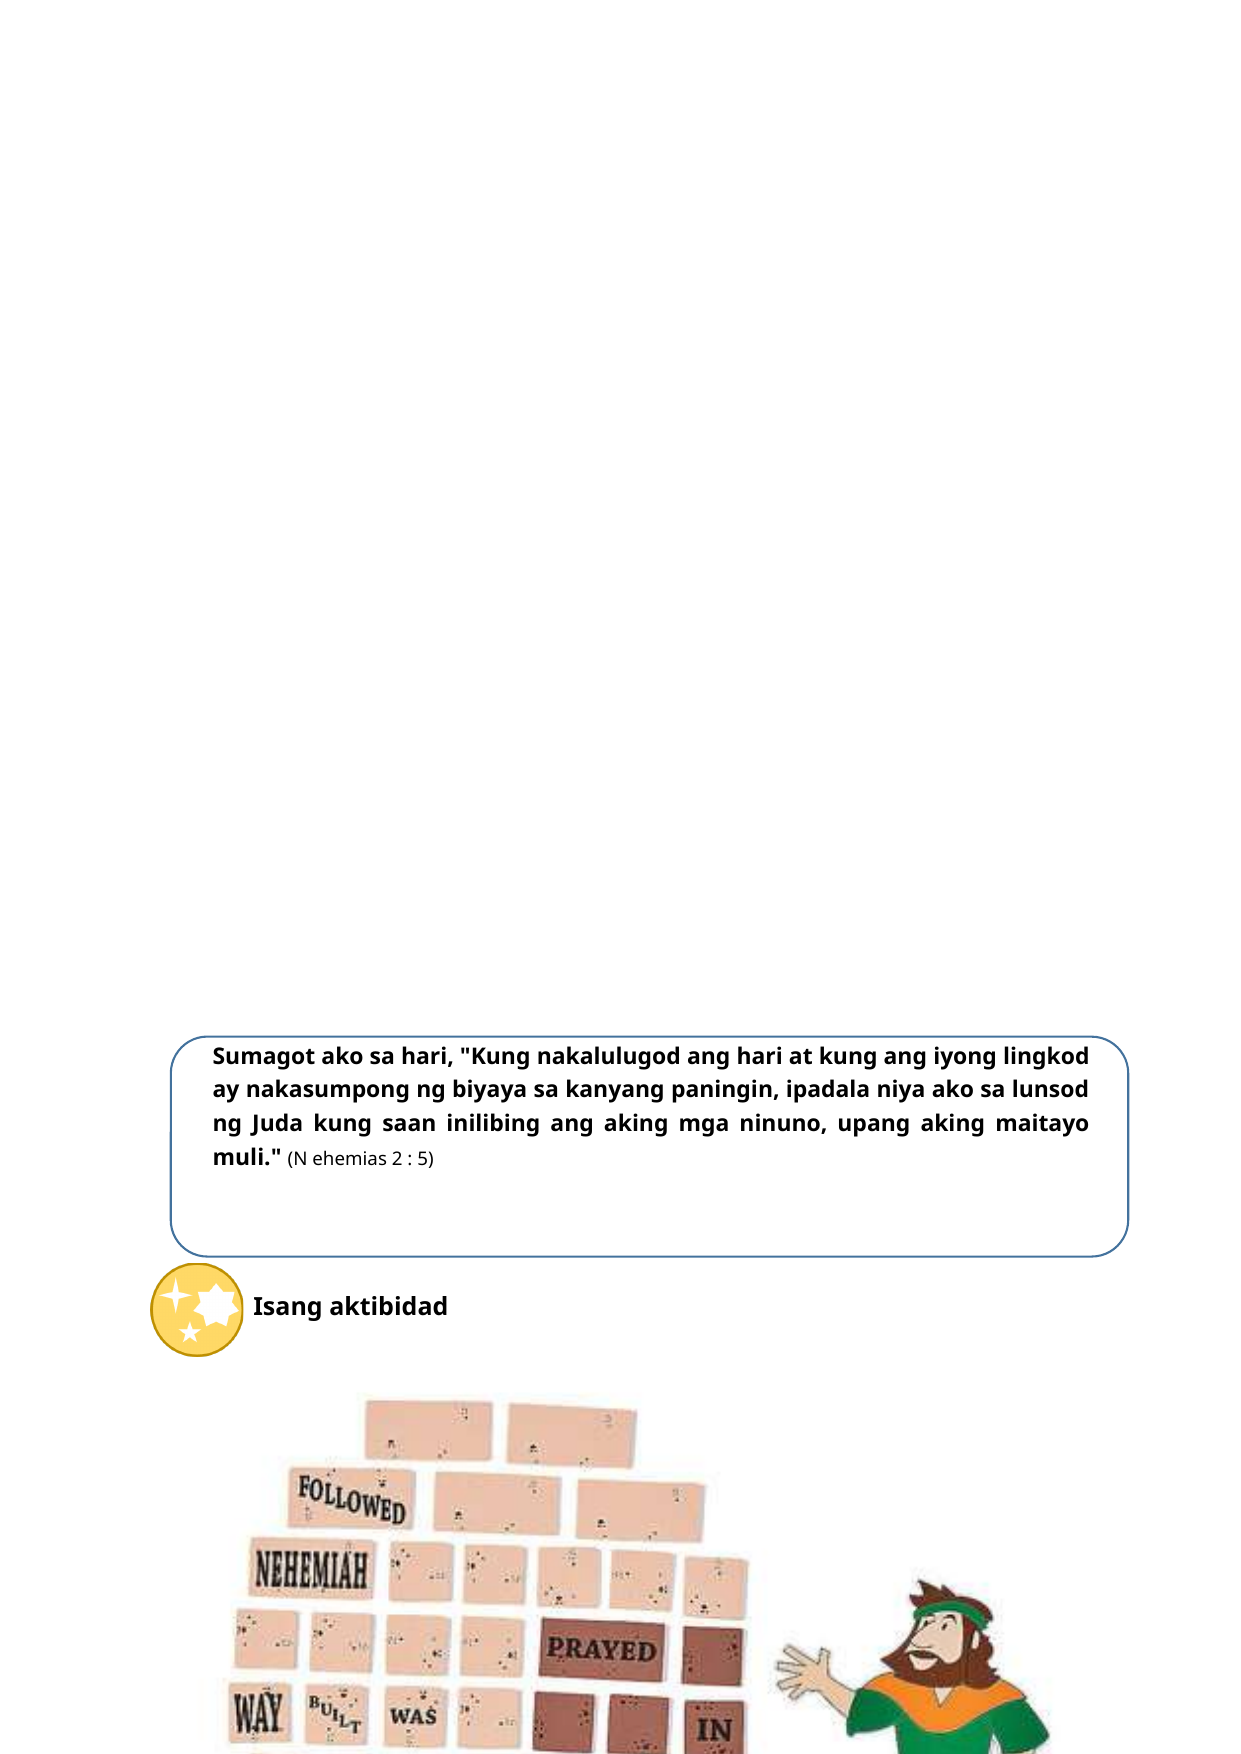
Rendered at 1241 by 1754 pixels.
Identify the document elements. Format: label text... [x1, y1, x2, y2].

picture [150, 1263, 244, 1357]
text Isang aktibidad [244, 1289, 1090, 1323]
picture [155, 1381, 1091, 1754]
text Sumagot ako sa hari, "Kung nakalulugod ang hari at kung ang iyong lingkod ay nakasumpong ng biyaya sa kanyang paningin, ipadala niya ako sa lunsod ng Juda kung saan inilibing ang aking mga ninuno, upang aking maitayo muli." (N ehemias 2 : 5) [212, 1040, 1090, 1172]
